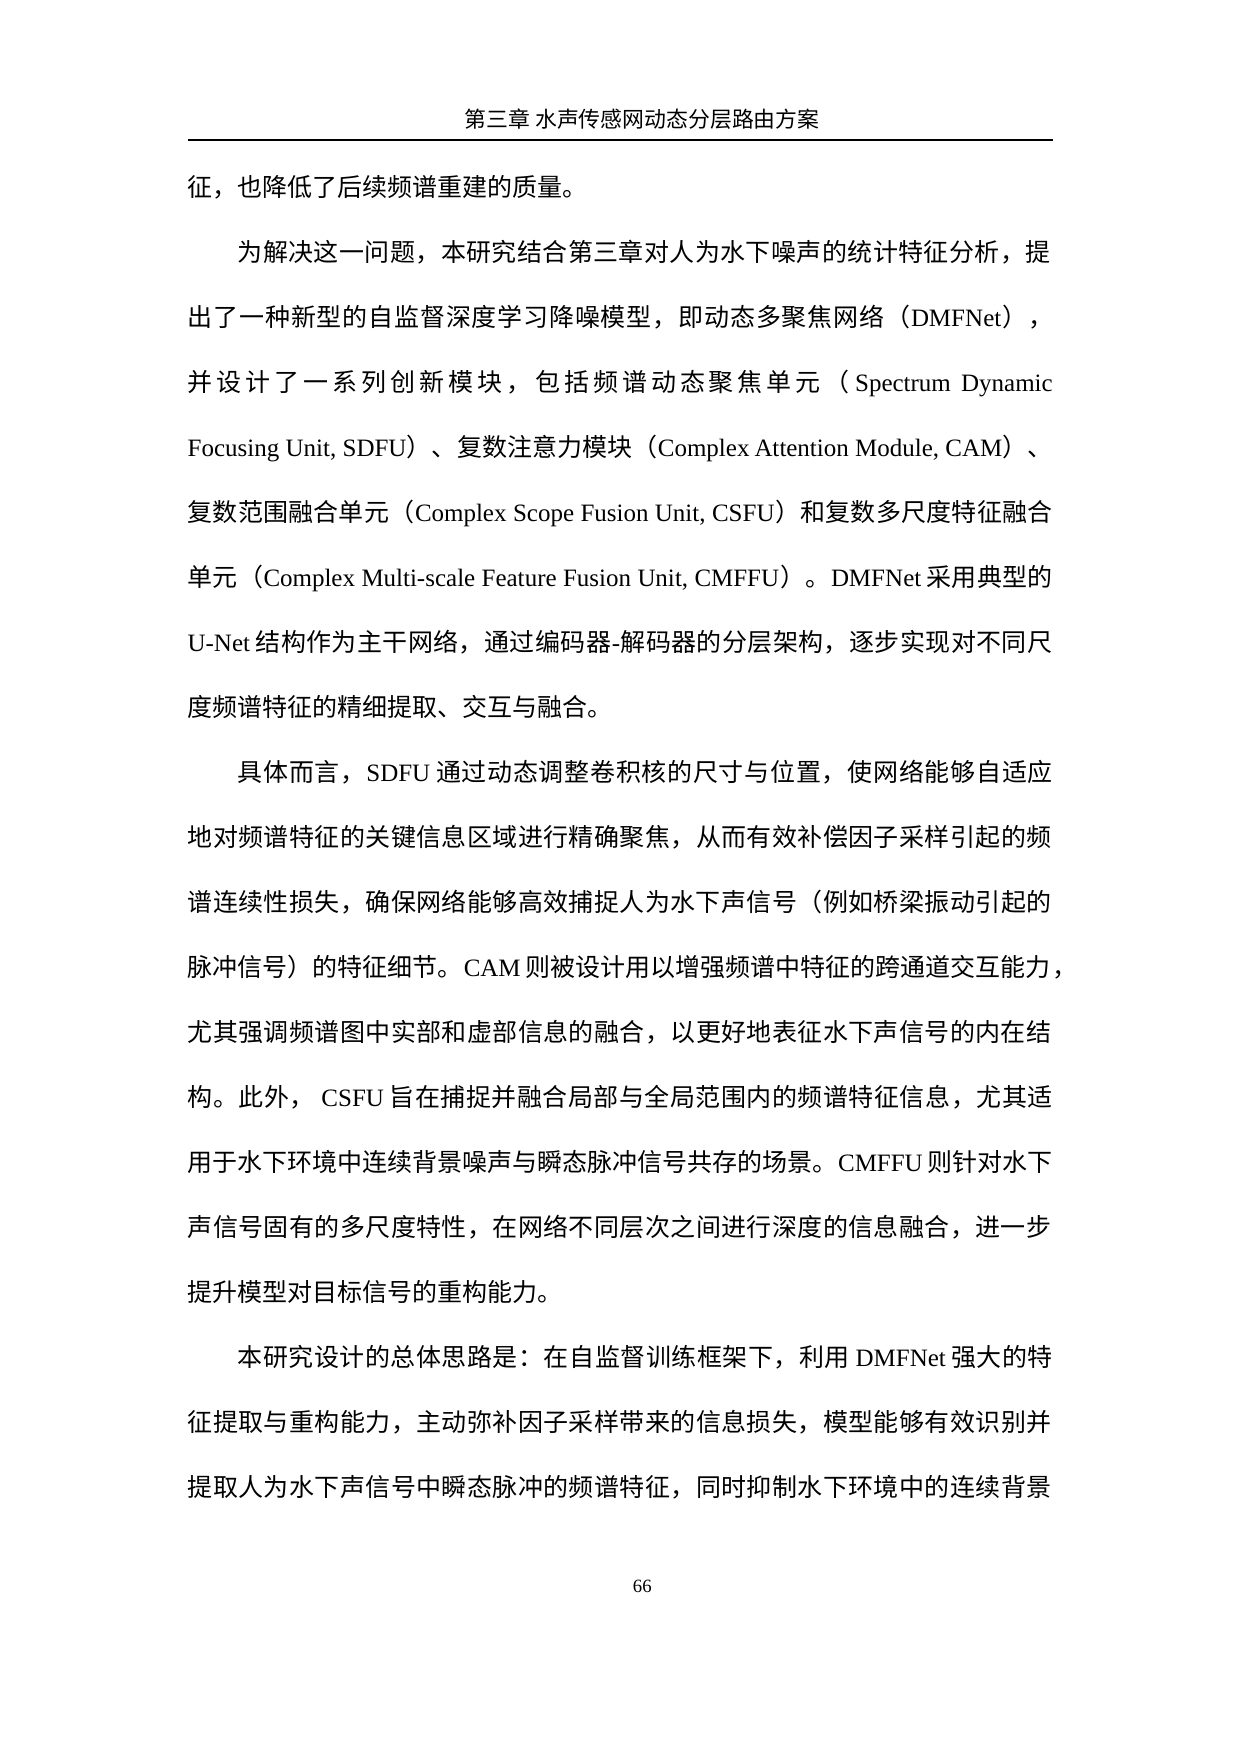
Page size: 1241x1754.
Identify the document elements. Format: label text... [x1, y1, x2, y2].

text 具体而言，SDFU通过动态调整卷积核的尺寸与位置，使网络能够自适应地对频谱特征的关键信息区域进行精确聚焦，从而有效补偿因子采样引起的频谱连续性损失，确保网络能够高效捕捉人为水下声信号（例如桥梁振动引起的脉冲信号）的特征细节。CAM则被设计用以增强频谱中特征的跨通道交互能力，尤其强调频谱图中实部和虚部信息的融合，以更好地表征水下声信号的内在结构。此外， CSFU旨在捕捉并融合局部与全局范围内的频谱特征信息，尤其适用于水下环境中连续背景噪声与瞬态脉冲信号共存的场景。CMFFU则针对水下声信号固有的多尺度特性，在网络不同层次之间进行深度的信息融合，进一步提升模型对目标信号的重构能力。 [187, 738, 1053, 1323]
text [187, 153, 1053, 218]
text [187, 1323, 1053, 1518]
text 为解决这一问题，本研究结合第三章对人为水下噪声的统计特征分析，提出了一种新型的自监督深度学习降噪模型，即动态多聚焦网络（DMFNet），并设计了一系列创新模块，包括频谱动态聚焦单元（Spectrum Dynamic Focusing Unit, SDFU）、复数注意力模块（Complex Attention Module, CAM）、复数范围融合单元（Complex Scope Fusion Unit, CSFU）和复数多尺度特征融合单元（Complex Multi-scale Feature Fusion Unit, CMFFU）。DMFNet采用典型的U-Net结构作为主干网络，通过编码器-解码器的分层架构，逐步实现对不同尺度频谱特征的精细提取、交互与融合。 [187, 218, 1053, 738]
